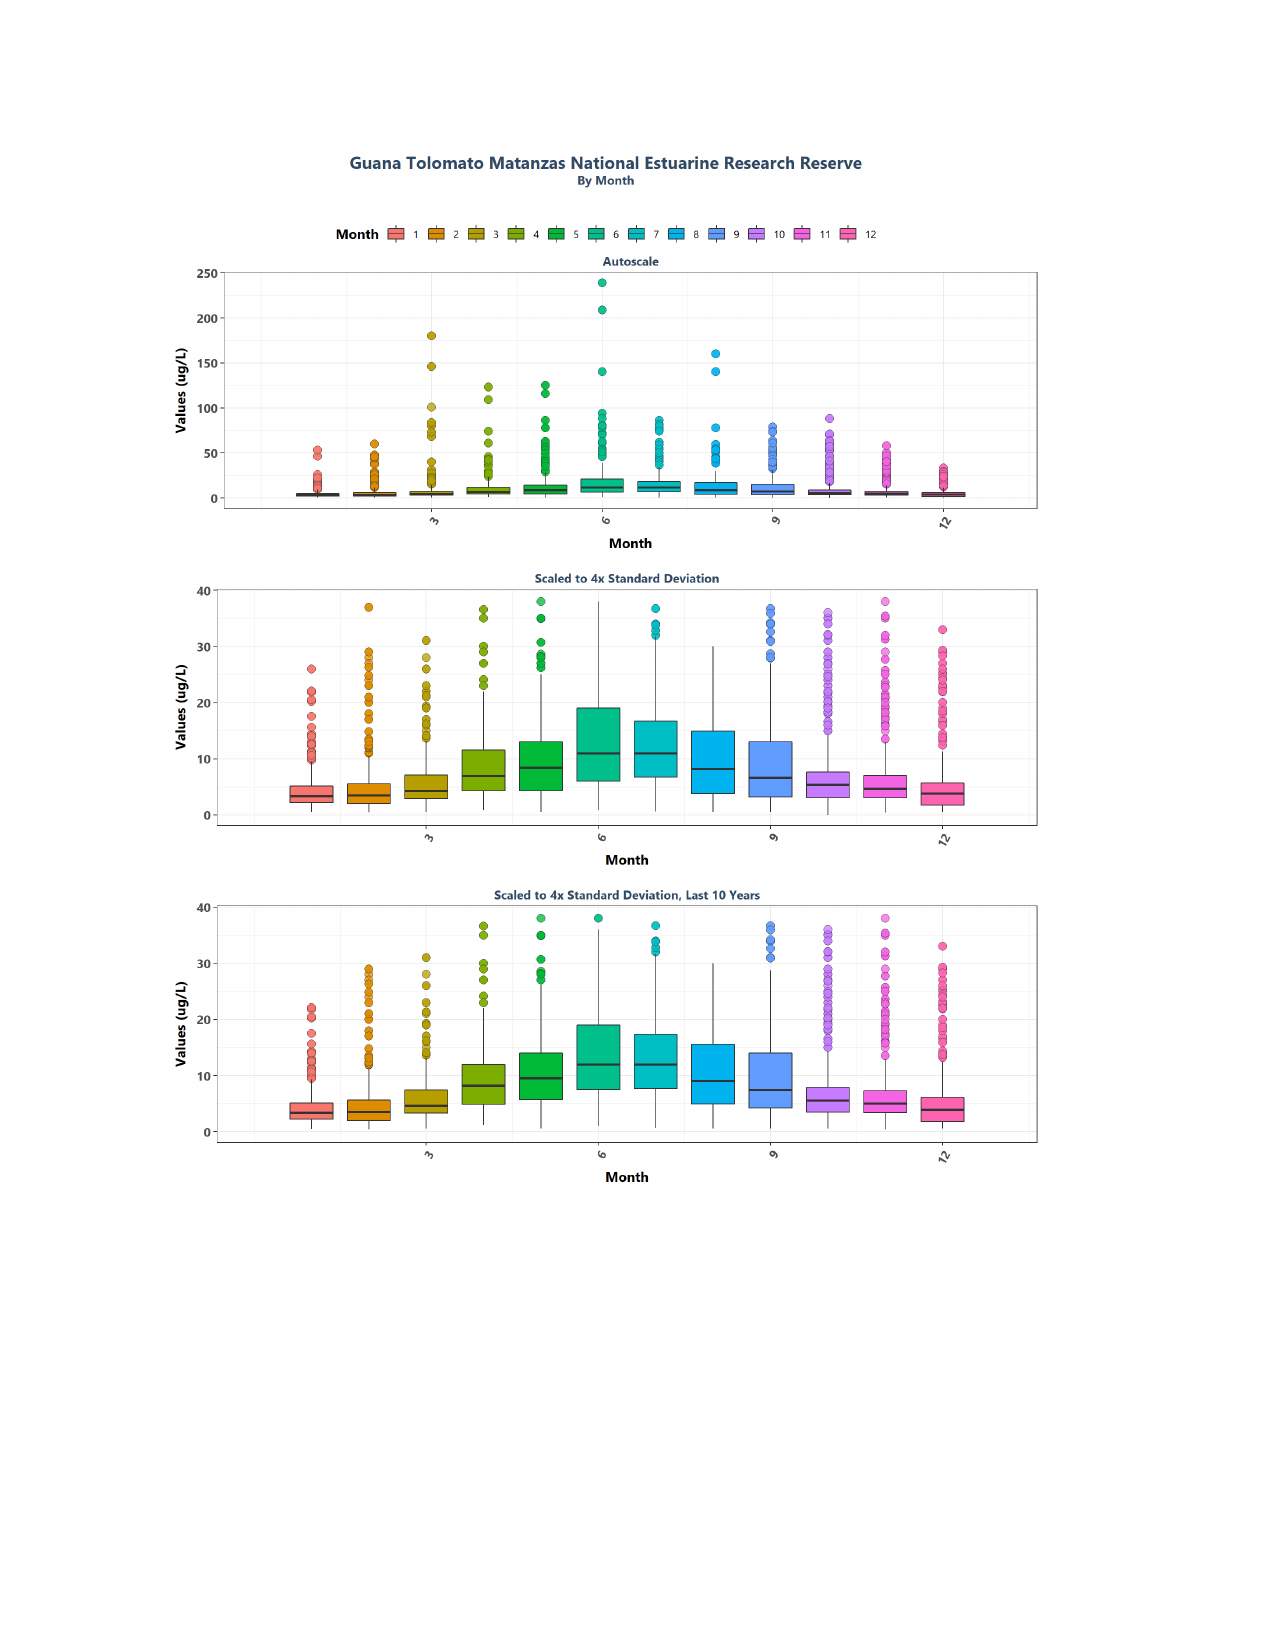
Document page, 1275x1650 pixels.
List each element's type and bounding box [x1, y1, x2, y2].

picture [168, 150, 1044, 1200]
